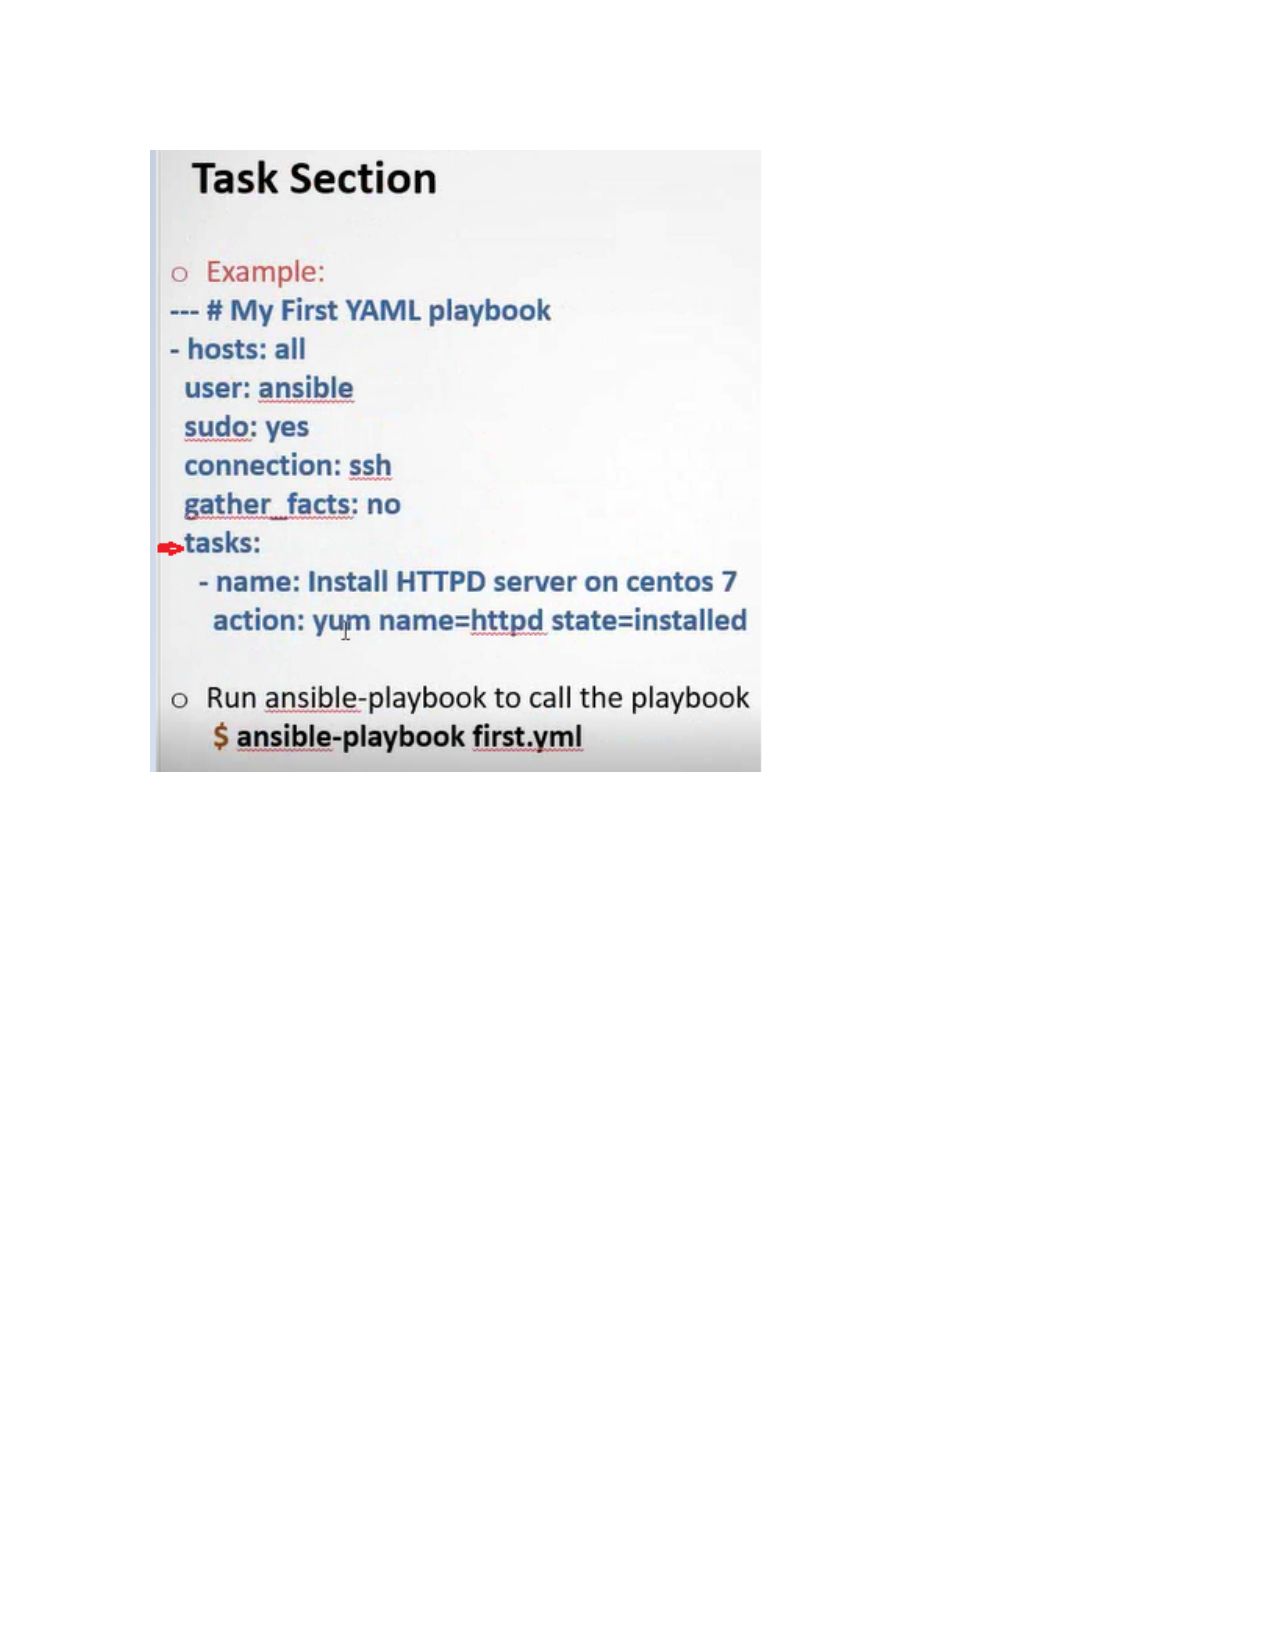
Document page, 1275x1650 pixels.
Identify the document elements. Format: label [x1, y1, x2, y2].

picture [150, 150, 766, 772]
